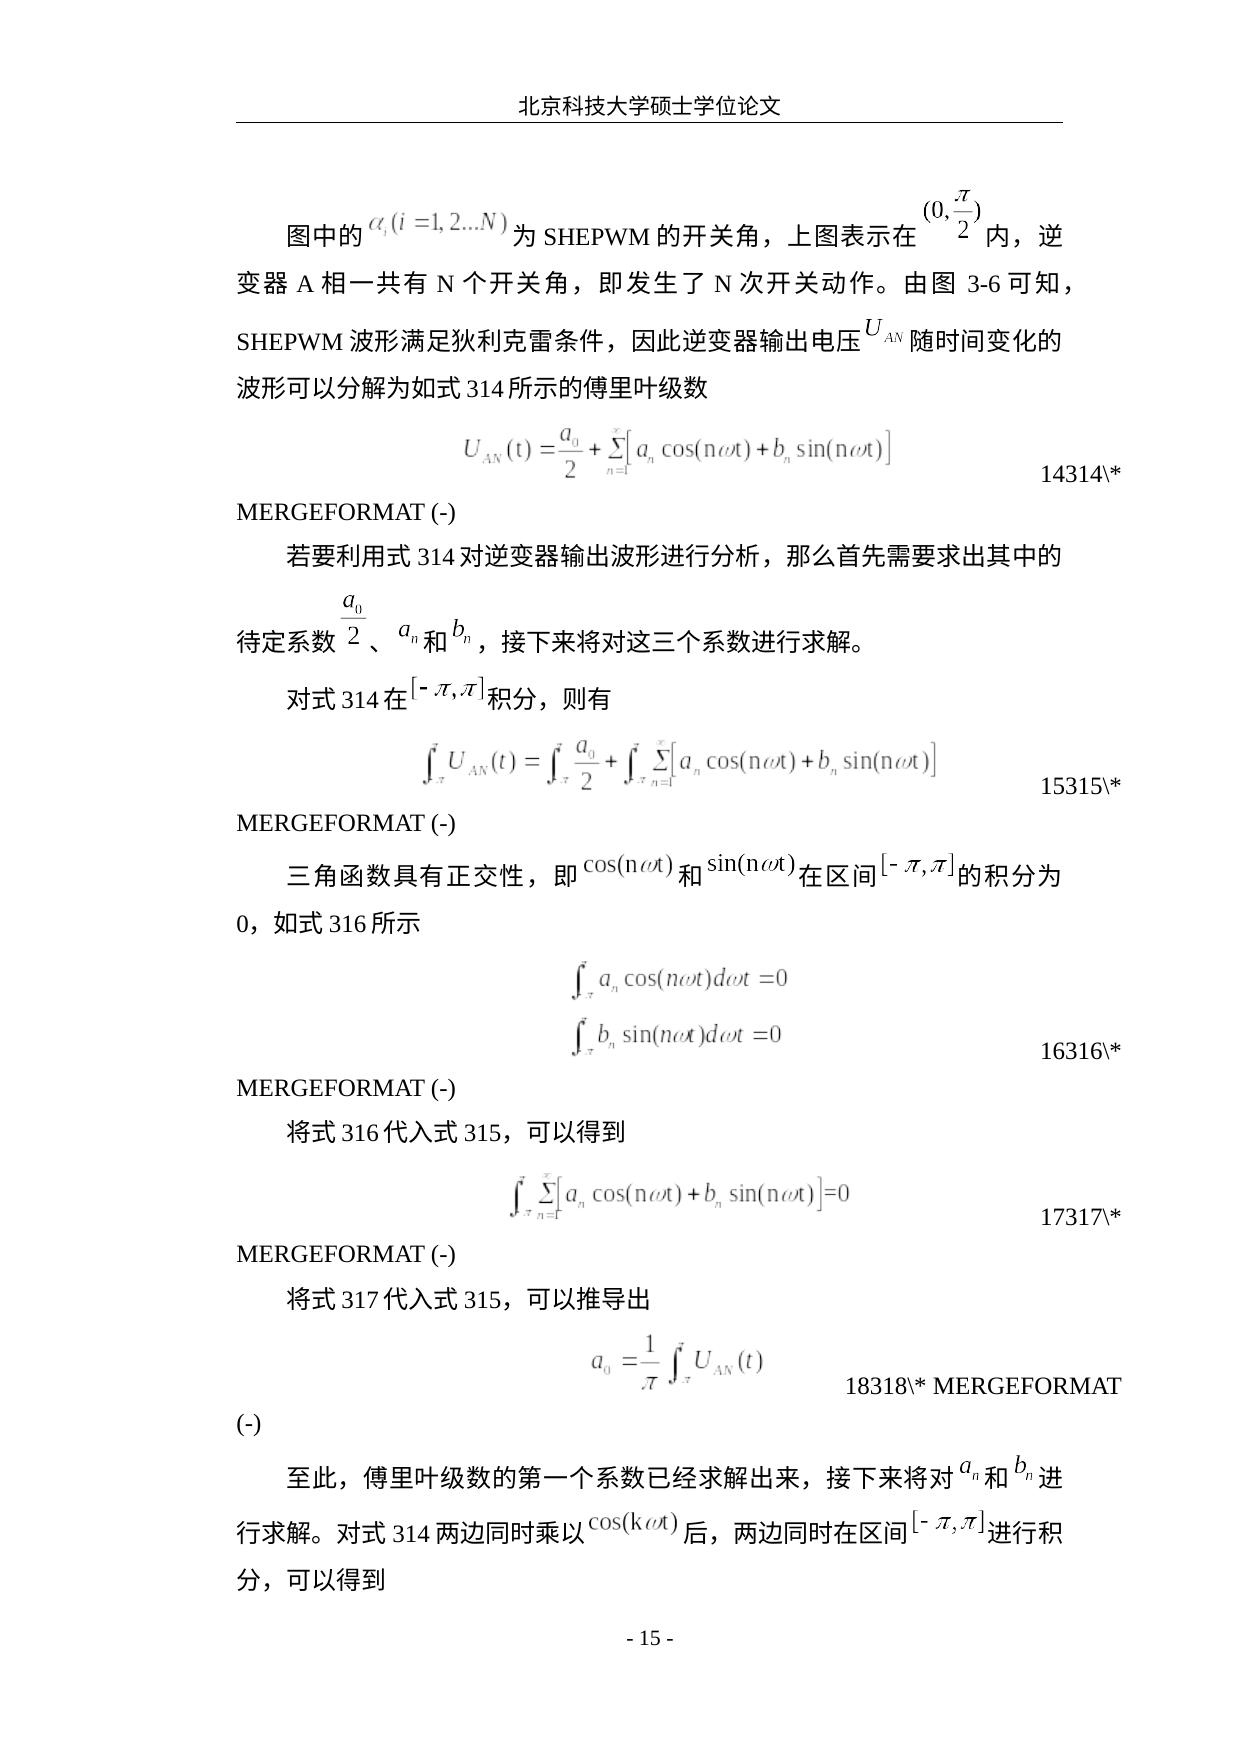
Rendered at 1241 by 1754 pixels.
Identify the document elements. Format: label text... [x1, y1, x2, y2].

text 若要利用式对逆变器输出波形进行分析，那么首先需要求出其中的待定系数、和，接下来将对这三个系数进行求解。 [236, 537, 1063, 659]
text 对式在积分，则有 [236, 672, 1063, 716]
text 三角函数具有正交性，即和在区间的积分为0，如式所示 [236, 848, 1063, 939]
text 将式代入式，可以推导出 [236, 1279, 1063, 1316]
text 图中的为SHEPWM的开关角，上图表示在内，逆变器A相一共有N个开关角，即发生了N次开关动作。由图 3-6可知，SHEPWM波形满足狄利克雷条件，因此逆变器输出电压随时间变化的波形可以分解为如式所示的傅里叶级数 [236, 177, 1063, 404]
text 至此，傅里叶级数的第一个系数已经求解出来，接下来将对和进行求解。对式两边同时乘以后，两边同时在区间进行积分，可以得到 [236, 1448, 1063, 1597]
text 将式代入式，可以得到 [236, 1113, 1063, 1149]
